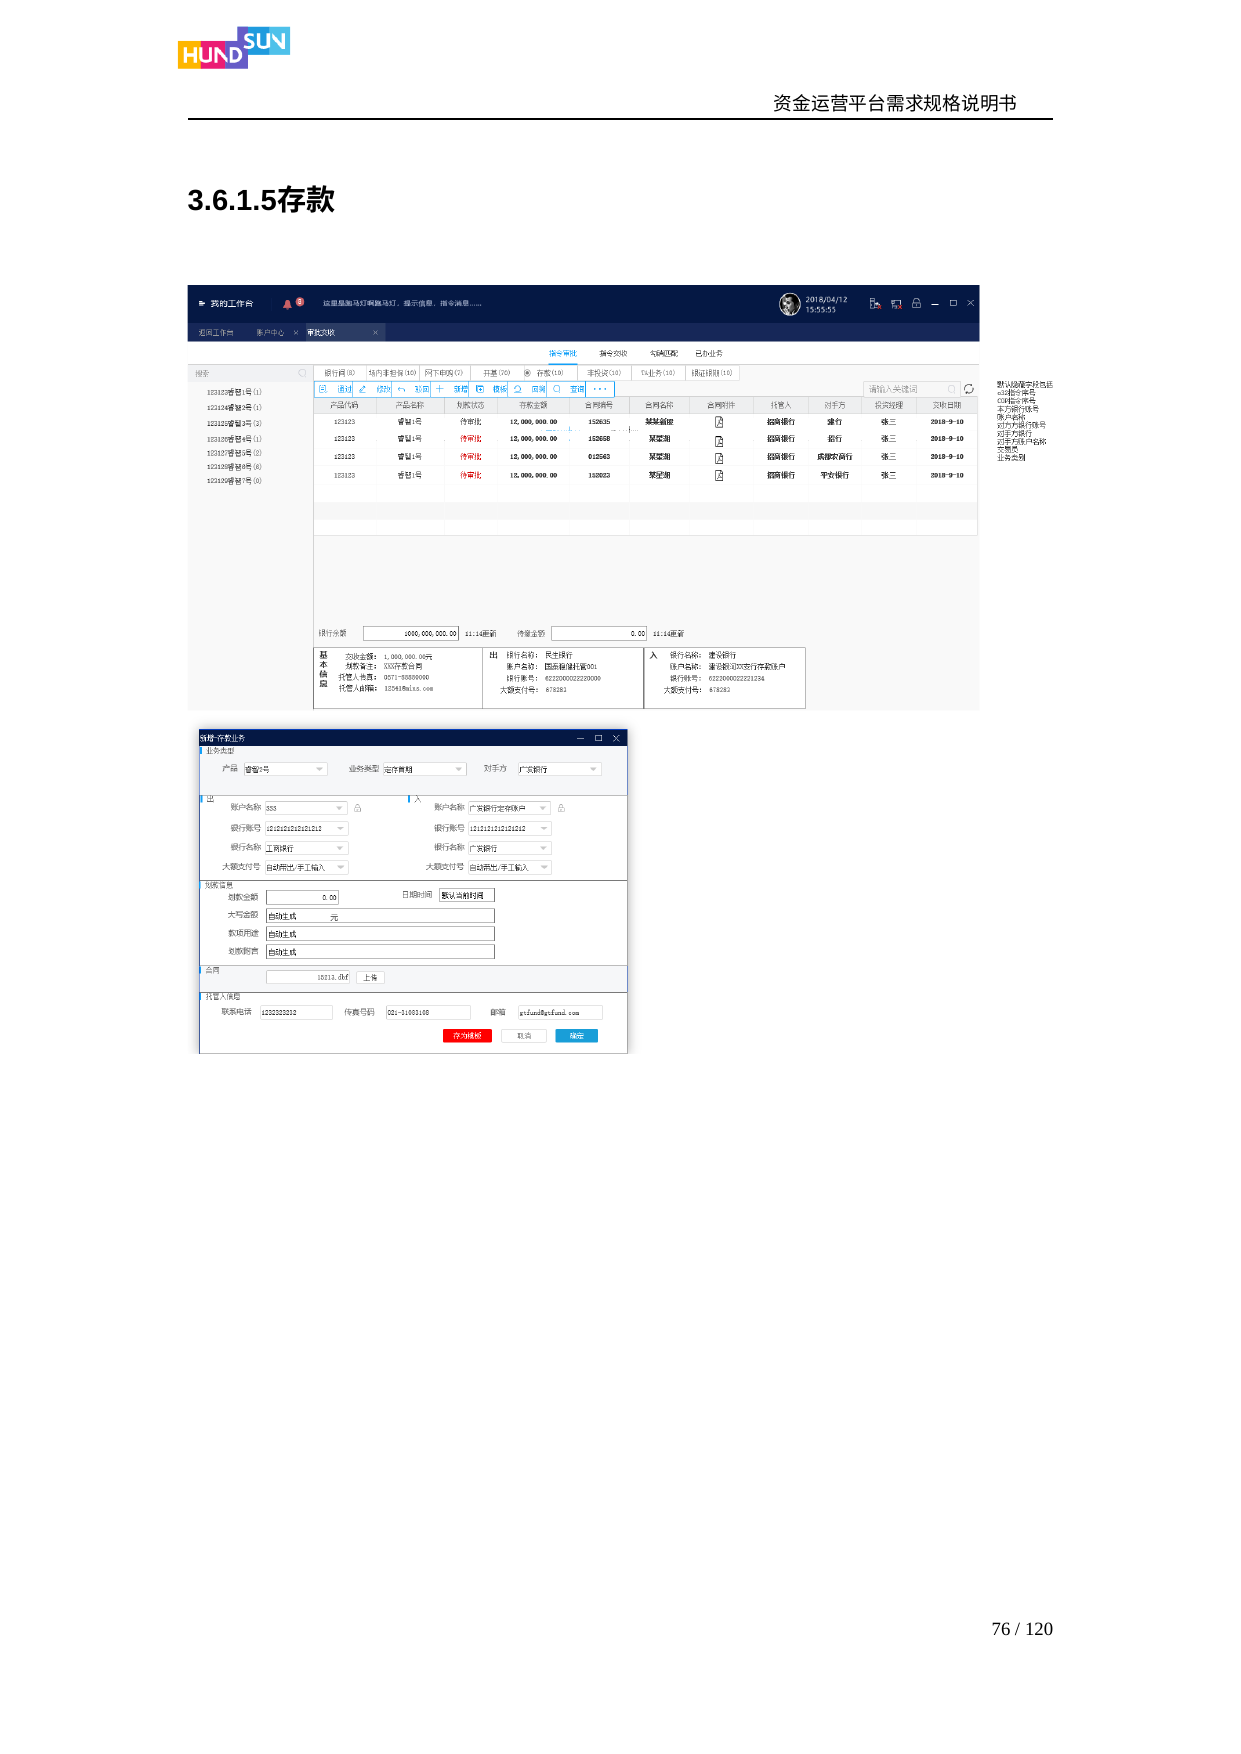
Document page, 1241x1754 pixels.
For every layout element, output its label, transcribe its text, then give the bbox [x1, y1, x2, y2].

subtitle 存款 [187, 164, 1053, 232]
picture [187, 285, 1053, 1054]
picture [177, 26, 291, 69]
